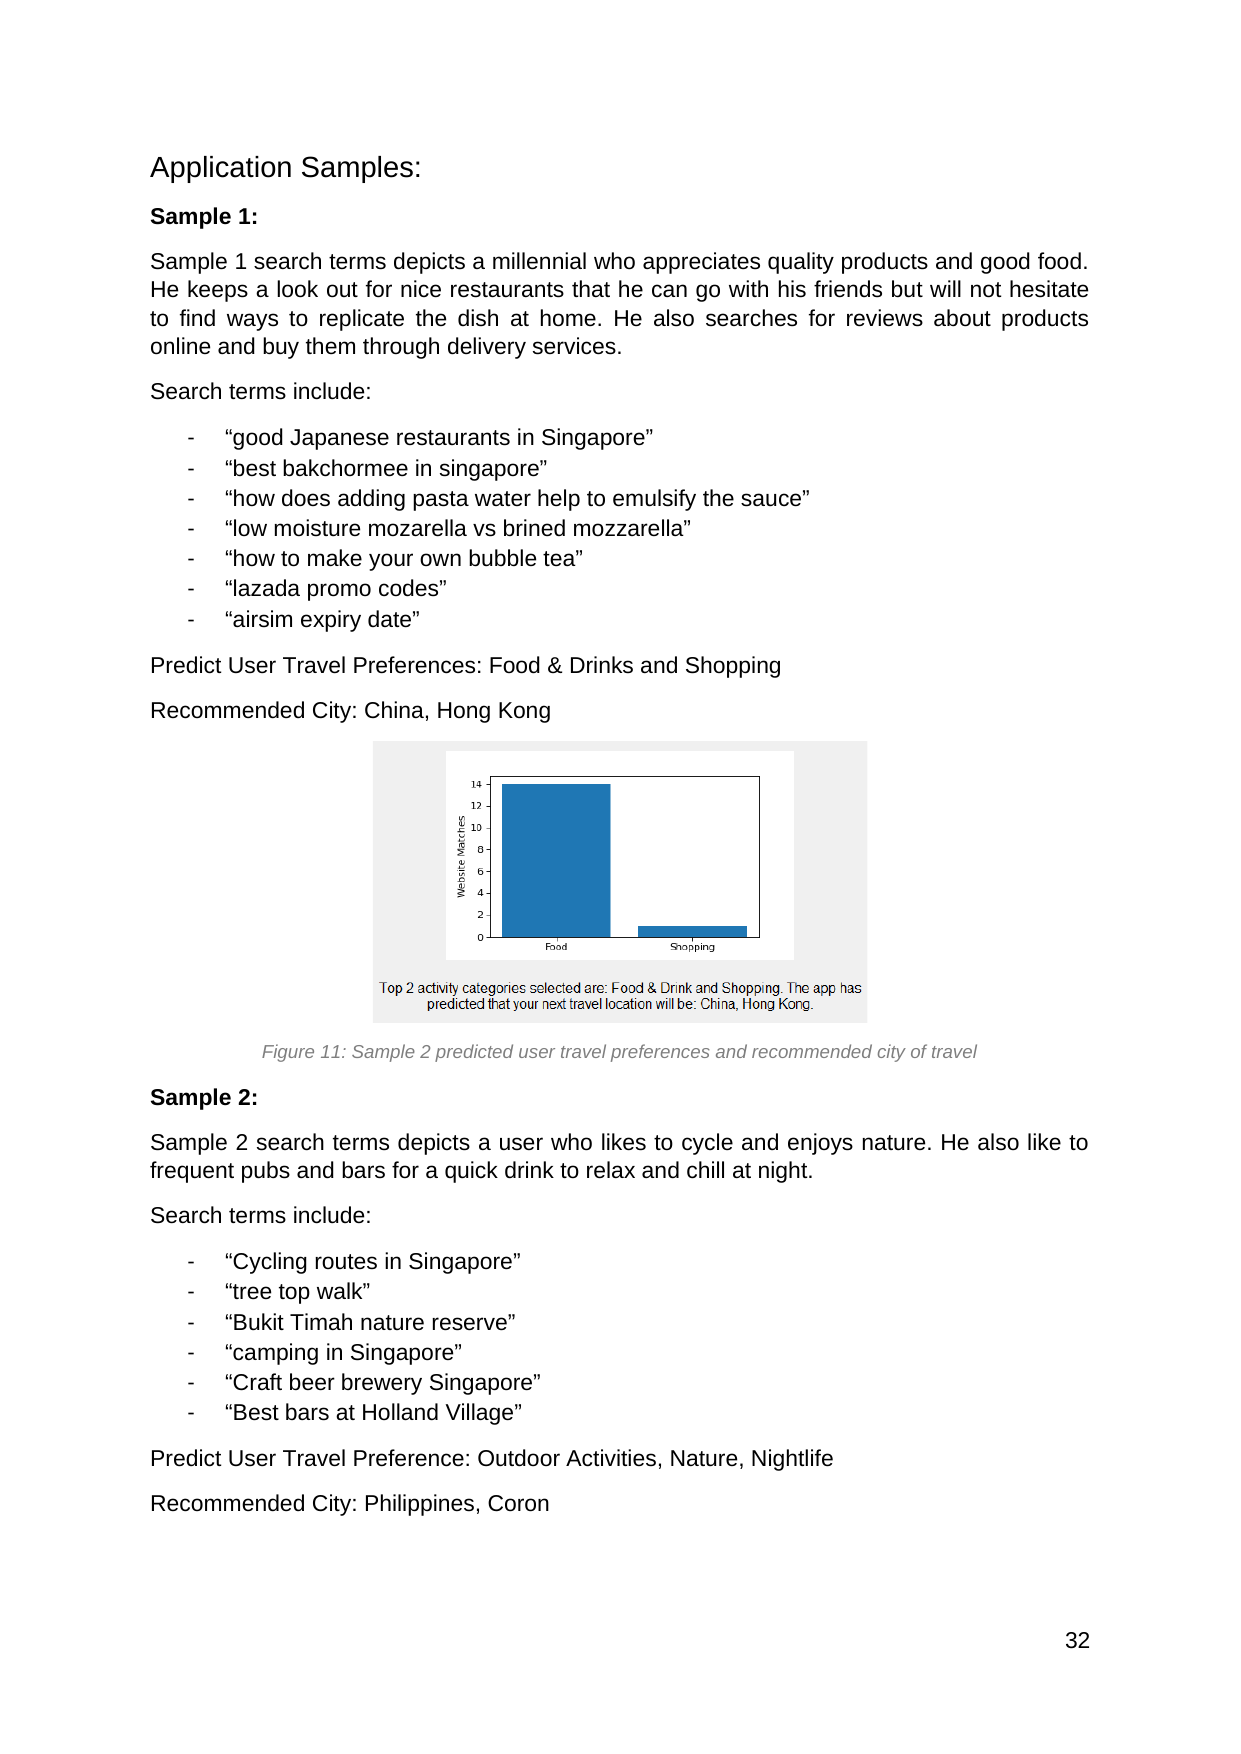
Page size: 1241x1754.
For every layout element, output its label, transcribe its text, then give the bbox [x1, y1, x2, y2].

list “Bukit Timah nature reserve” [187, 1308, 1090, 1336]
list “how does adding pasta water help to emulsify the sauce” [187, 484, 1090, 512]
text Recommended City: China, Hong Kong [150, 697, 1090, 723]
list “camping in Singapore” [187, 1338, 1090, 1366]
text Predict User Travel Preference: Outdoor Activities, Nature, Nightlife [150, 1445, 1090, 1471]
text Sample 2 search terms depicts a user who likes to cycle and enjoys nature. He also like to frequent pubs and bars for a quick drink to relax and chill at night. [150, 1128, 1090, 1183]
list “airsim expiry date” [187, 605, 1090, 633]
list “Best bars at Holland Village” [187, 1398, 1090, 1426]
picture [372, 741, 868, 1023]
text Sample 1: [150, 203, 1090, 229]
list “Cycling routes in Singapore” [187, 1247, 1090, 1275]
list “lazada promo codes” [187, 574, 1090, 602]
list “Craft beer brewery Singapore” [187, 1368, 1090, 1396]
text Search terms include: [150, 378, 1090, 405]
list “good Japanese restaurants in Singapore” [187, 423, 1090, 451]
text Sample 1 search terms depicts a millennial who appreciates quality products and good food. He keeps a look out for nice restaurants that he can go with his friends but will not hesitate to find ways to replicate the dish at home. He also searches for reviews about products online and buy them through delivery services. [150, 248, 1090, 359]
text Recommended City: Philippines, Coron [150, 1490, 1090, 1517]
text Sample 2: [150, 1083, 1090, 1110]
text Search terms include: [150, 1202, 1090, 1228]
text Application Samples: [150, 150, 1090, 183]
list “how to make your own bubble tea” [187, 544, 1090, 572]
list “low moisture mozarella vs brined mozzarella” [187, 514, 1090, 542]
list “tree top walk” [187, 1277, 1090, 1305]
text Figure 11: Sample 2 predicted user travel preferences and recommended city of travel [150, 1041, 1090, 1063]
list “best bakchormee in singapore” [187, 454, 1090, 482]
text Predict User Travel Preferences: Food & Drinks and Shopping [150, 652, 1090, 678]
